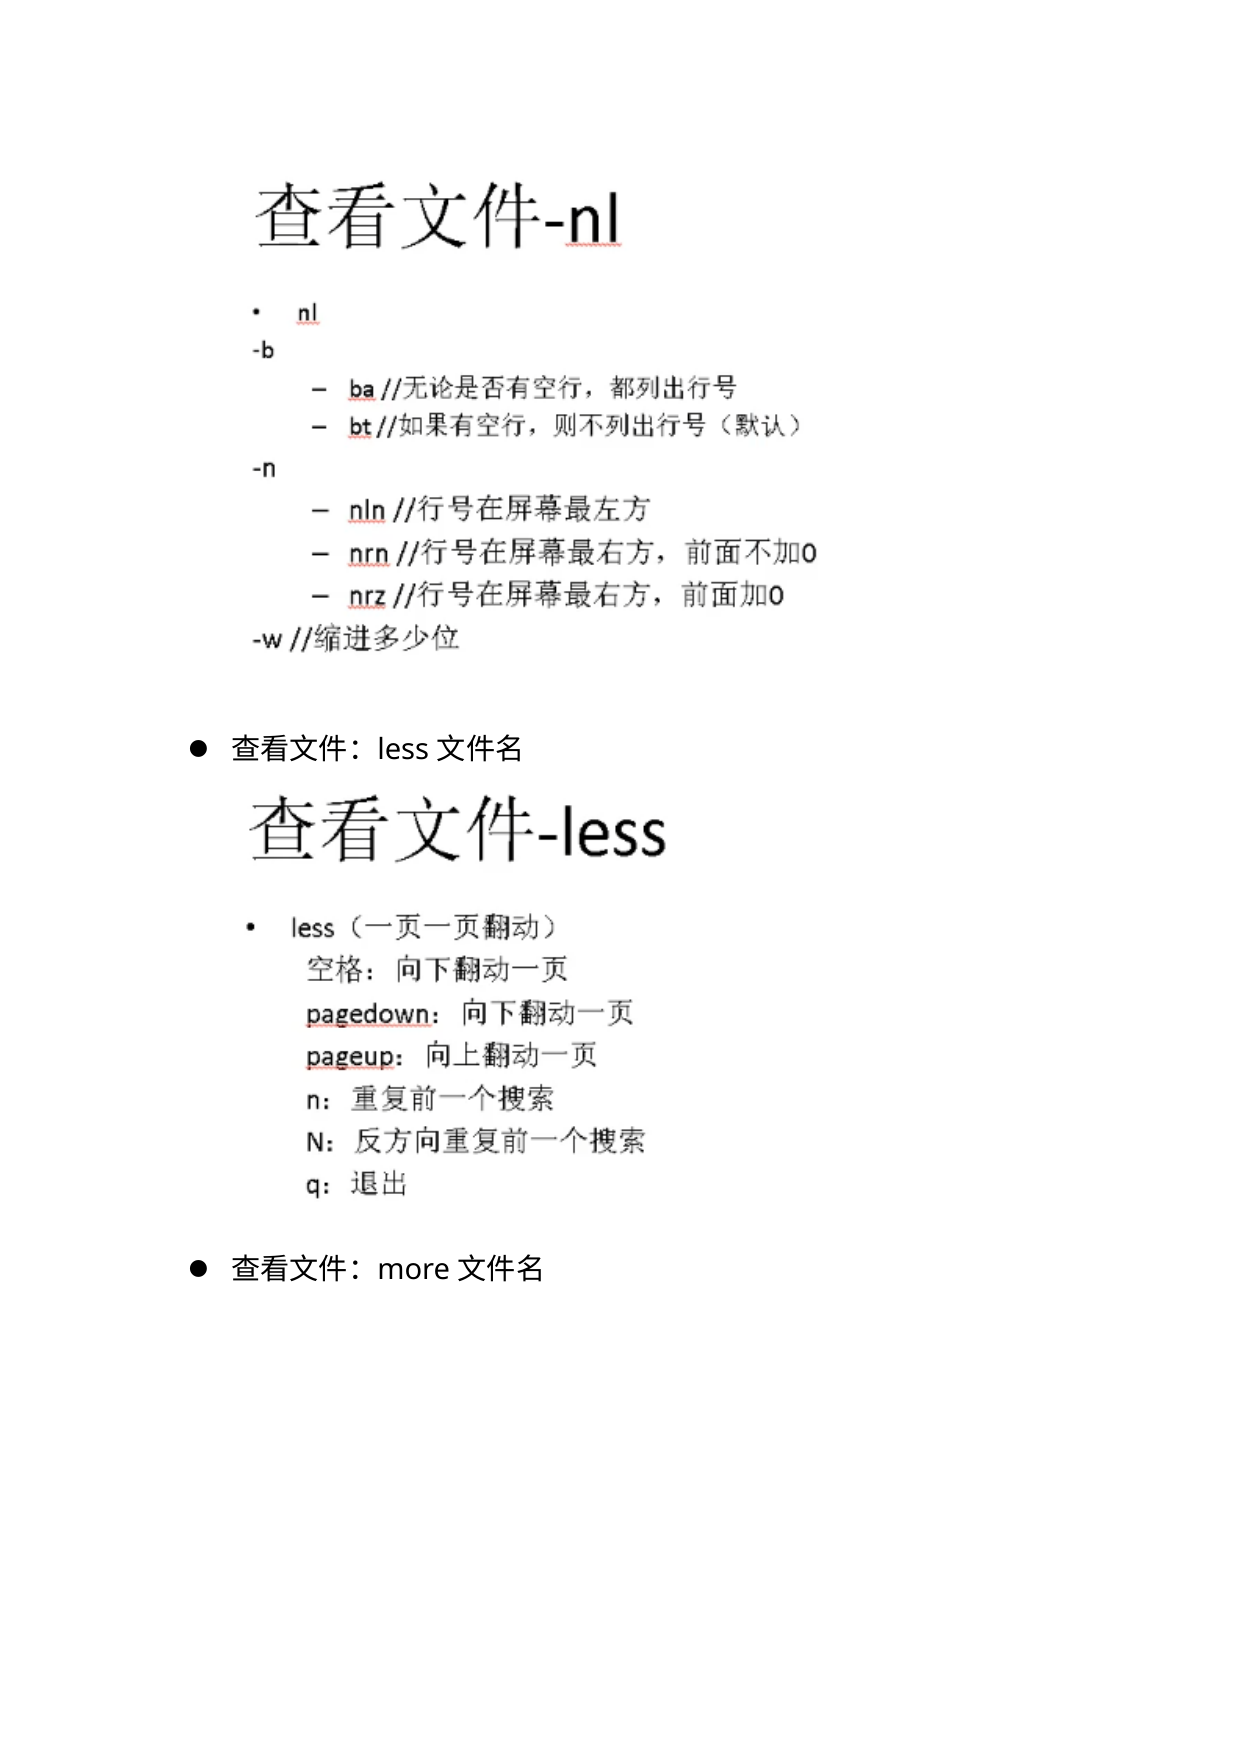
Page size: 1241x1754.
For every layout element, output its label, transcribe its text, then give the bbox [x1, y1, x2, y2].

list 查看文件：more 文件名 [187, 1234, 1053, 1299]
picture [231, 162, 868, 684]
list 查看文件：less 文件名 [187, 714, 1053, 779]
picture [231, 779, 708, 1219]
